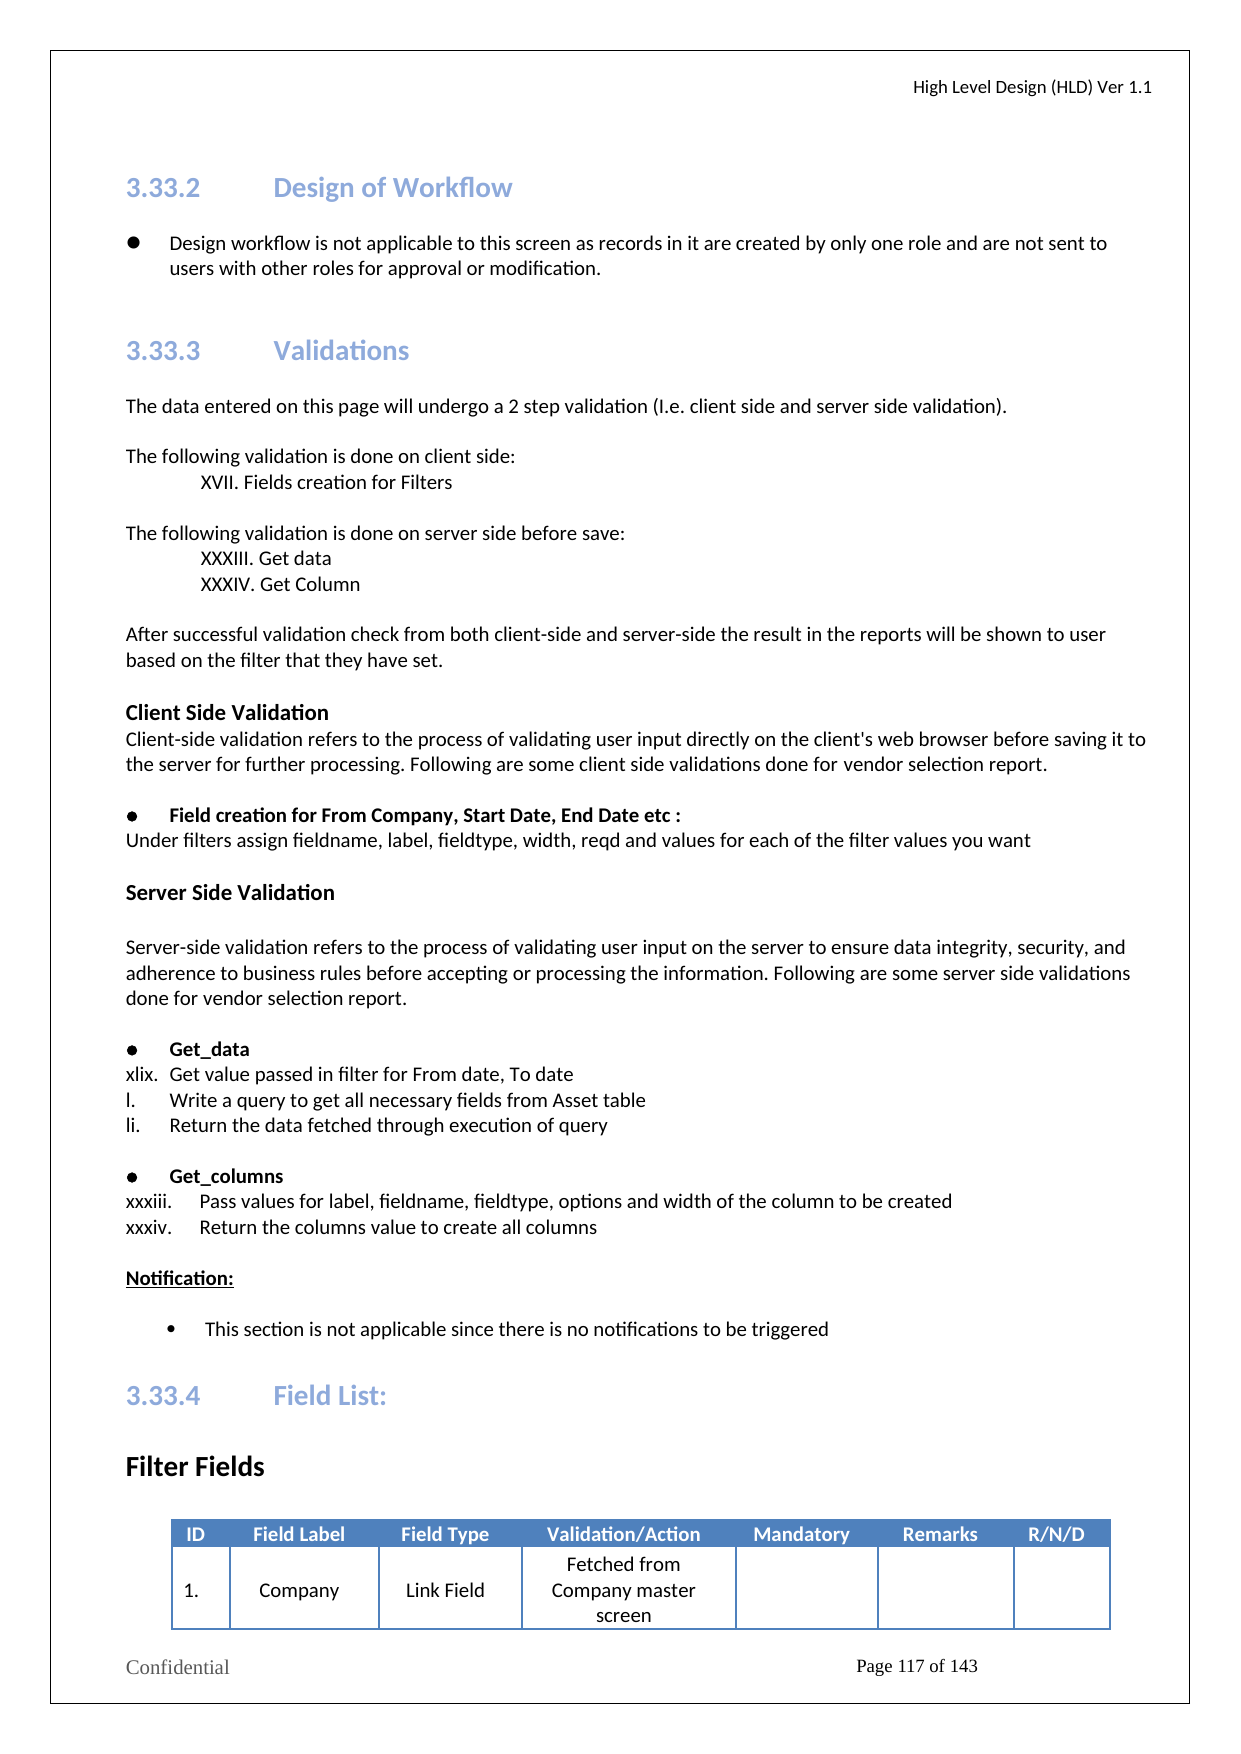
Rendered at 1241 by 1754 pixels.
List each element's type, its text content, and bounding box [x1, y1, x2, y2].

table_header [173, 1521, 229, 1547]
list The following validation is done on client side: [126, 444, 1156, 469]
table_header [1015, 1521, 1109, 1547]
list Get value passed in filter for From date, To date [126, 1062, 1156, 1087]
list Under filters assign fieldname, label, fieldtype, width, reqd and values for each of the filter values you want [126, 828, 1156, 853]
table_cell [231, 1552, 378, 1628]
list Field creation for From Company, Start Date, End Date etc : [126, 802, 1156, 828]
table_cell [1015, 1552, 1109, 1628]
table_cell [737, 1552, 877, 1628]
subtitle Design of Workflow [126, 169, 1156, 205]
list After successful validation check from both client-side and server-side the result in the reports will be shown to user based on the filter that they have set. [126, 622, 1156, 672]
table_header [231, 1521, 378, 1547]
list Client-side validation refers to the process of validating user input directly on the client's web browser before saving it to the server for further processing. Following are some client side validations done for vendor selection report. [126, 726, 1156, 777]
list Server Side Validation [126, 878, 1156, 906]
list Return the columns value to create all columns [126, 1214, 1156, 1239]
text Filter Fields [126, 1448, 1156, 1484]
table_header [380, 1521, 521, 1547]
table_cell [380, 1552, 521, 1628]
subtitle Field List: [126, 1377, 1156, 1412]
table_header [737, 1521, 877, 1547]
list The following validation is done on server side before save: [126, 520, 1156, 545]
list Server-side validation refers to the process of validating user input on the server to ensure data integrity, security, and adherence to business rules before accepting or processing the information. Following are some server side validations done for vendor selection report. [126, 934, 1156, 1011]
list Write a query to get all necessary fields from Asset table [126, 1087, 1156, 1112]
list Get_data [126, 1036, 1156, 1062]
list Return the data fetched through execution of query [126, 1112, 1156, 1138]
list Get Column [126, 571, 1156, 596]
list Get data [126, 545, 1156, 571]
list Fields creation for Filters [126, 469, 1156, 494]
list Get_columns [126, 1163, 1156, 1189]
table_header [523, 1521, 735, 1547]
list The data entered on this page will undergo a 2 step validation (I.e. client side and server side validation). [126, 393, 1156, 418]
text Notification: [126, 1265, 1156, 1290]
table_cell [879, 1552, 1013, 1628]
subtitle Validations [126, 332, 1156, 367]
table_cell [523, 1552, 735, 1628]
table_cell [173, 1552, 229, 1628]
list Design workflow is not applicable to this screen as records in it are created by only one role and are not sent to users with other roles for approval or modification. [126, 230, 1156, 281]
list This section is not applicable since there is no notifications to be triggered [167, 1316, 1156, 1341]
list Client Side Validation [126, 698, 1156, 726]
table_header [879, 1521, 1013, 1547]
list Pass values for label, fieldname, fieldtype, options and width of the column to be created [126, 1189, 1156, 1214]
